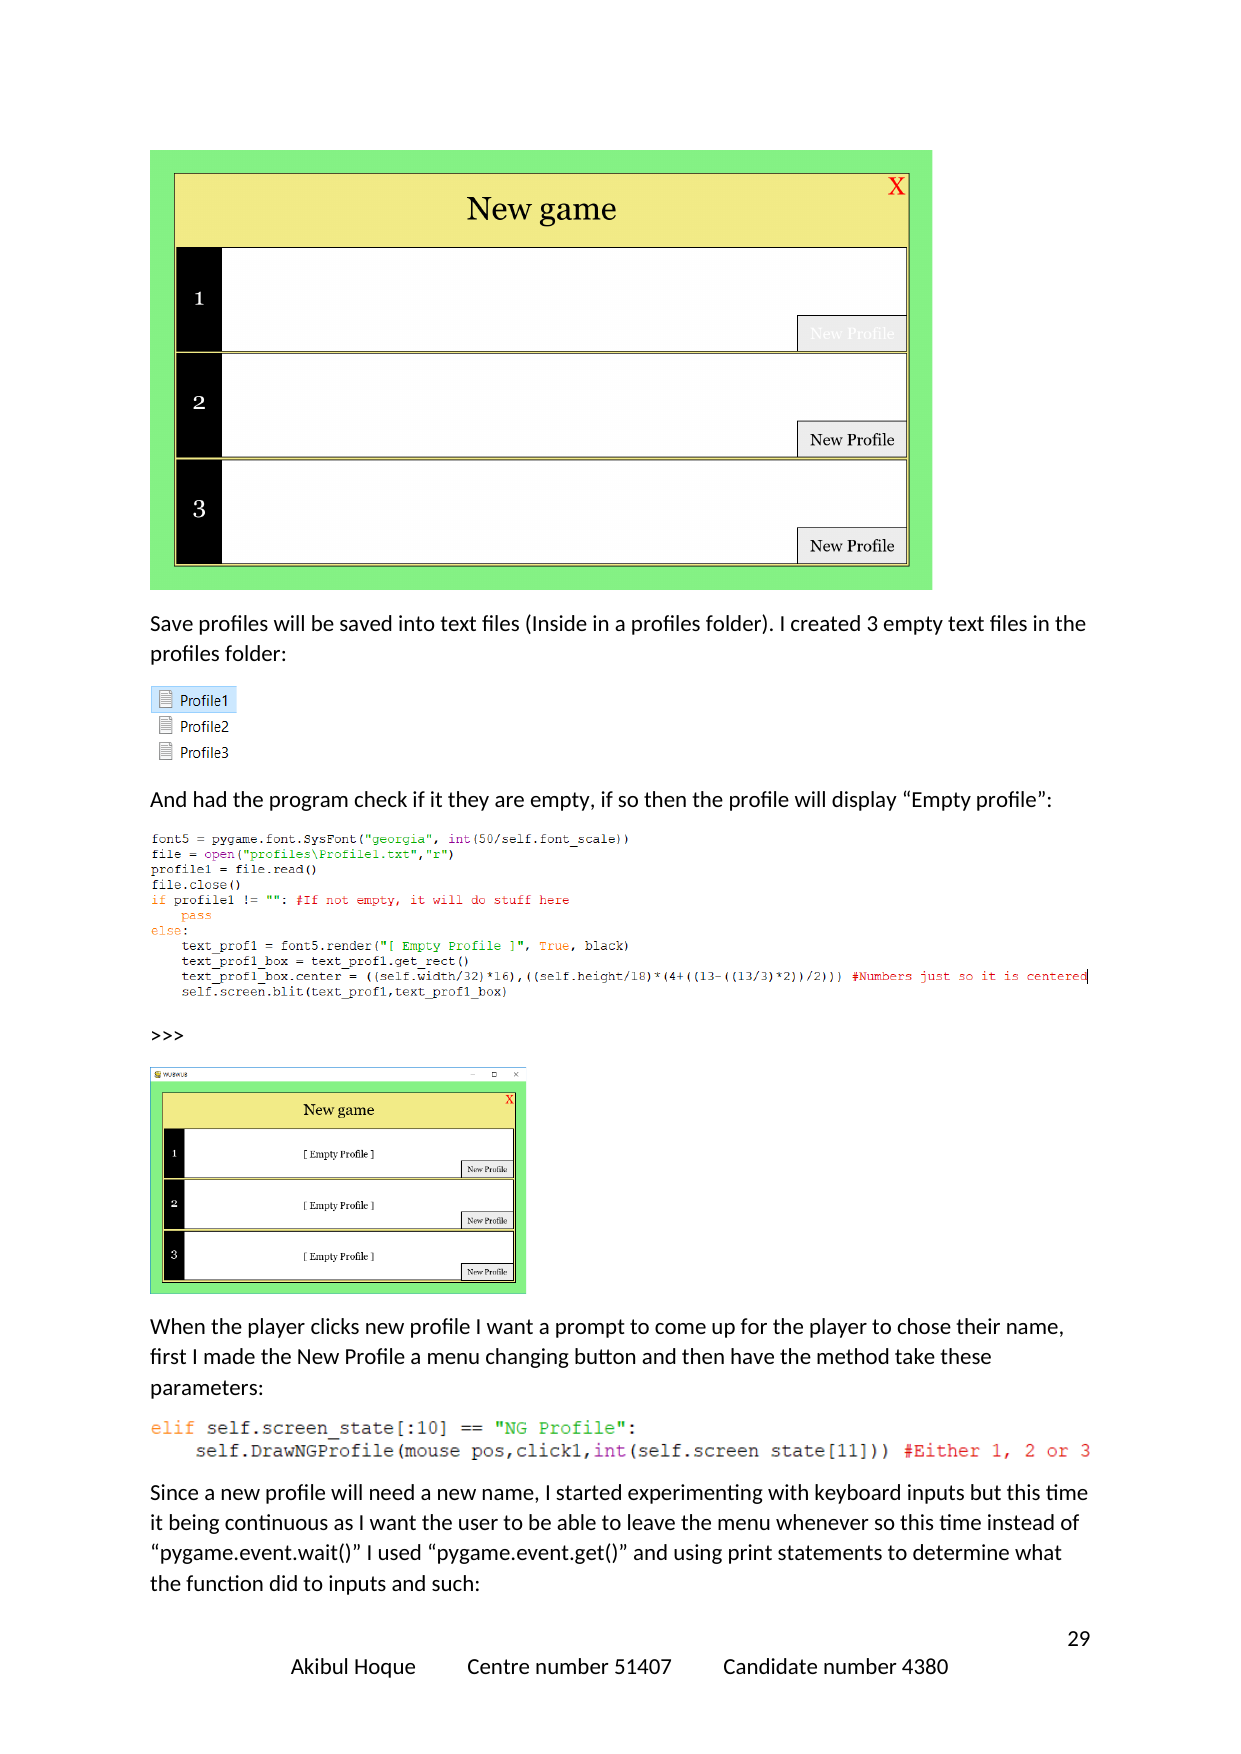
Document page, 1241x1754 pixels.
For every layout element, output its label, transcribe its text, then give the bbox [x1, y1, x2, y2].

text >>> [150, 1021, 1090, 1049]
picture [150, 1067, 527, 1294]
text When the player clicks new profile I want a prompt to come up for the player to chose their name, first I made the New Profile a menu changing button and then have the method take these parameters: [150, 1312, 1090, 1401]
text Since a new profile will need a new name, I started experimenting with keyboard inputs but this time it being continuous as I want the user to be able to leave the menu whenever so this time instead of “pygame.event.wait()” I used “pygame.event.get()” and using print statements to determine what the function did to inputs and such: [150, 1478, 1090, 1597]
picture [150, 150, 933, 590]
text Save profiles will be saved into text files (Inside in a profiles folder). I created 3 empty text files in the profiles folder: [150, 609, 1090, 667]
text And had the program check if it they are empty, if so then the profile will display “Empty profile”: [150, 785, 1090, 813]
